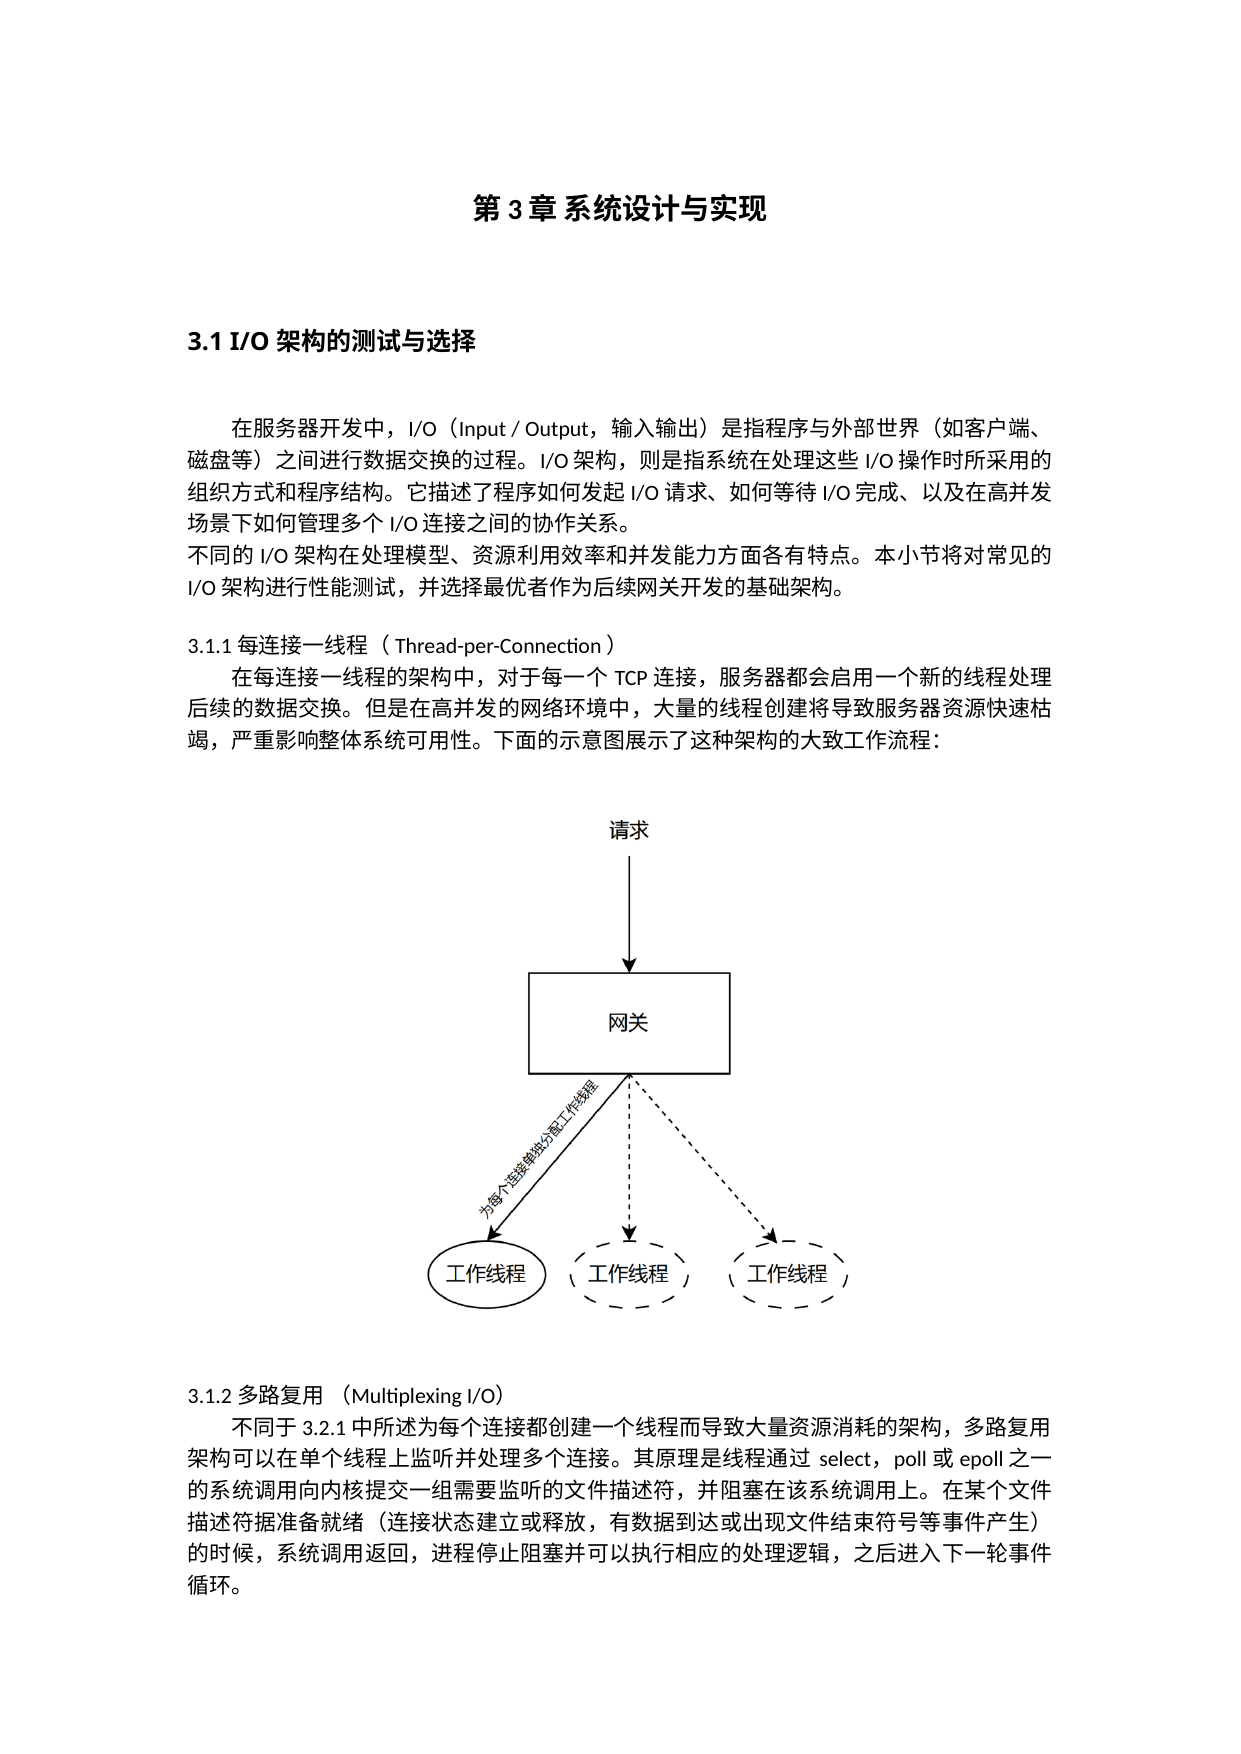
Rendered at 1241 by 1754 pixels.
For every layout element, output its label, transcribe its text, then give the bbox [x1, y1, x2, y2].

text 不同于 3.2.1 中所述为每个连接都创建一个线程而导致大量资源消耗的架构，多路复用架构可以在单个线程上监听并处理多个连接。其原理是线程通过 select，poll 或epoll之一的系统调用向内核提交一组需要监听的文件描述符，并阻塞在该系统调用上。在某个文件描述符据准备就绪（连接状态建立或释放，有数据到达或出现文件结束符号等事件产生）的时候，系统调用返回，进程停止阻塞并可以执行相应的处理逻辑，之后进入下一轮事件循环。 [187, 1409, 1053, 1599]
subtitle 3.1 I/O 架构的测试与选择 [187, 322, 1053, 358]
text 3.1.1 每连接一线程（ Thread-per-Connection ） [187, 628, 1053, 660]
subtitle 第3章 系统设计与实现 [187, 185, 1053, 228]
text 在服务器开发中，I/O（Input / Output，输入输出）是指程序与外部世界（如客户端、磁盘等）之间进行数据交换的过程。I/O 架构，则是指系统在处理这些 I/O 操作时所采用的组织方式和程序结构。它描述了程序如何发起 I/O 请求、如何等待 I/O 完成、以及在高并发场景下如何管理多个 I/O 连接之间的协作关系。 [187, 411, 1053, 538]
text 不同的 I/O 架构在处理模型、资源利用效率和并发能力方面各有特点。本小节将对常见的 I/O 架构进行性能测试，并选择最优者作为后续网关开发的基础架构。 [187, 538, 1053, 601]
picture [412, 808, 870, 1325]
text 3.1.2 多路复用 （Multiplexing I/O） [187, 1378, 1053, 1409]
text 在每连接一线程的架构中，对于每一个 TCP 连接，服务器都会启用一个新的线程处理后续的数据交换。但是在高并发的网络环境中，大量的线程创建将导致服务器资源快速枯竭，严重影响整体系统可用性。下面的示意图展示了这种架构的大致工作流程： [187, 660, 1053, 755]
